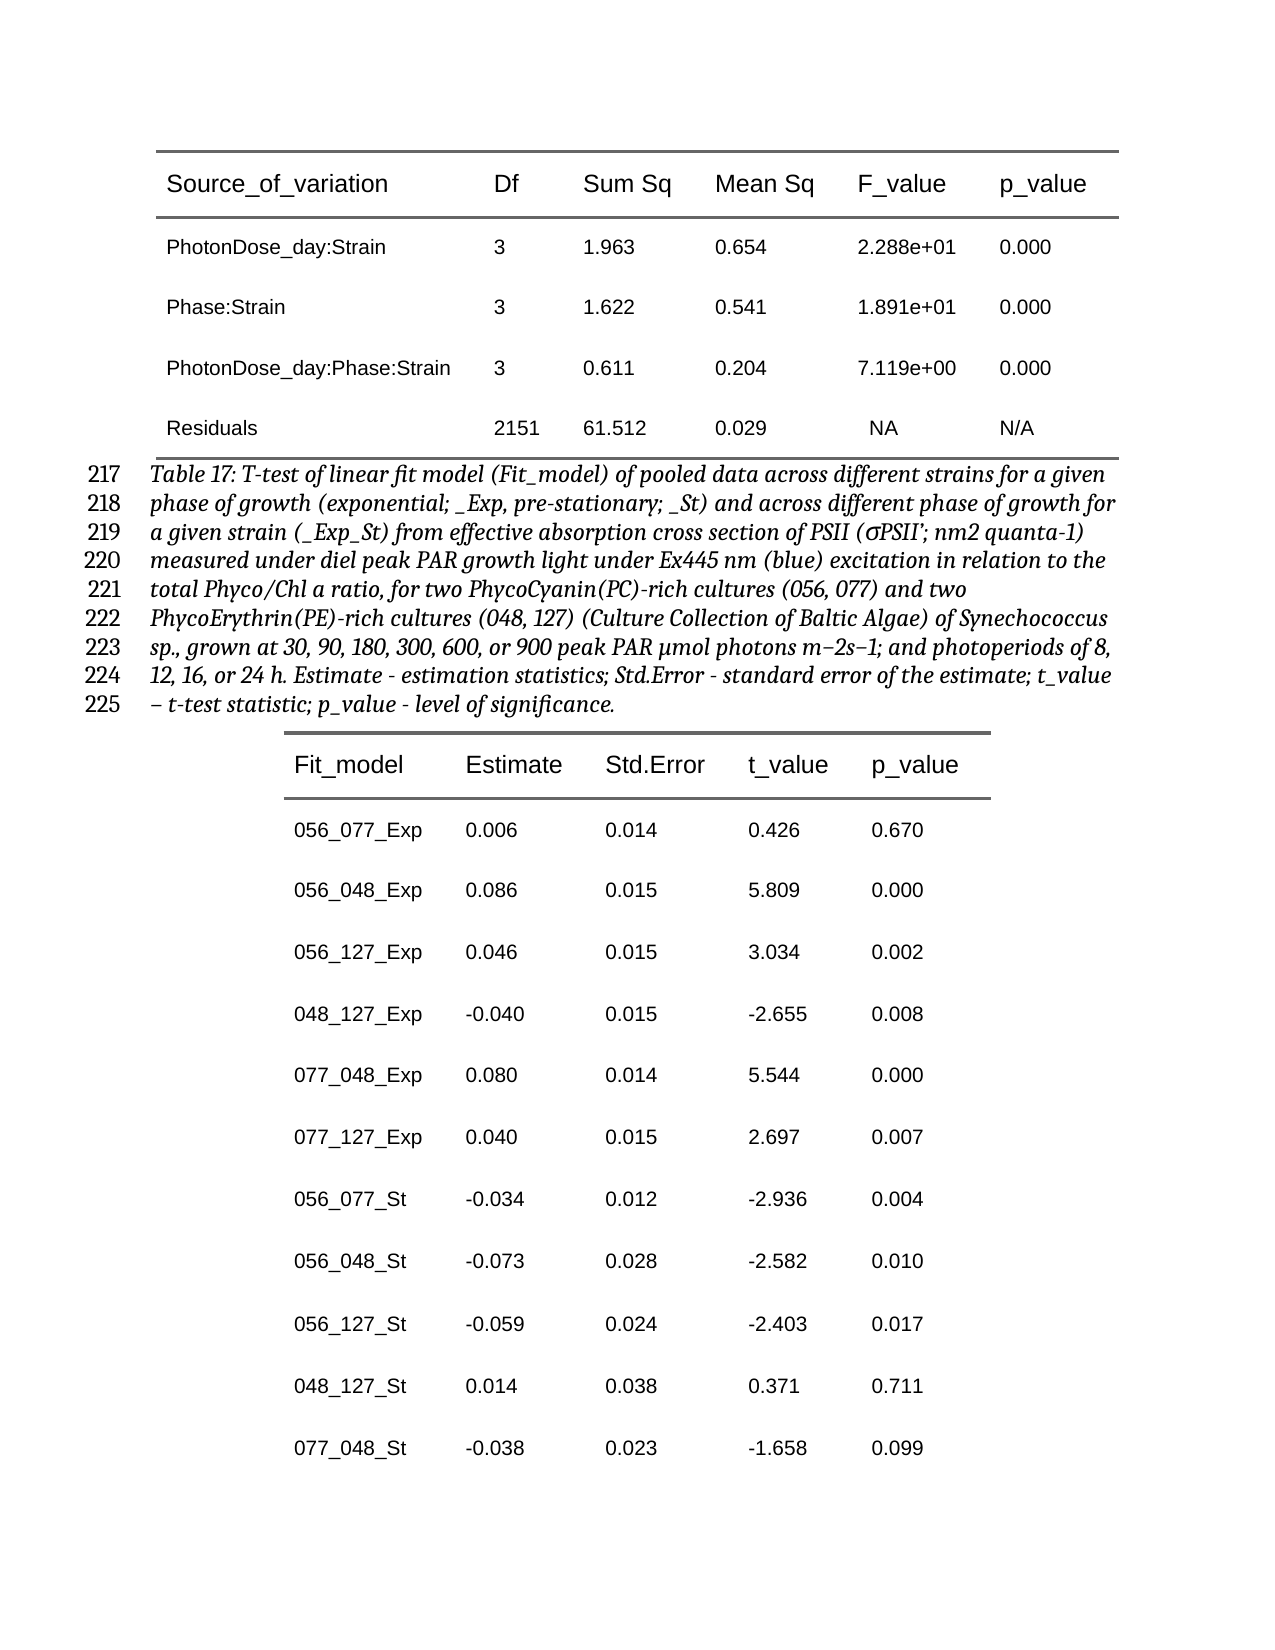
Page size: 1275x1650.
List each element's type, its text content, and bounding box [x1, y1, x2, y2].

table_cell 0.038 [595, 1355, 738, 1417]
table_cell 0.000 [989, 278, 1119, 336]
table_cell -0.059 [455, 1293, 595, 1354]
table_cell 0.046 [455, 921, 595, 983]
table_header t_value [738, 735, 861, 797]
table_cell 0.040 [455, 1106, 595, 1168]
table_cell 0.000 [989, 336, 1119, 399]
table_cell 0.000 [989, 219, 1119, 278]
table_header p_value [989, 153, 1119, 216]
table_cell 0.015 [595, 1106, 738, 1168]
table_cell 0.541 [704, 278, 847, 336]
table_cell 0.080 [455, 1045, 595, 1106]
table_cell 3 [483, 219, 572, 278]
table_cell 0.670 [861, 800, 991, 859]
table_cell 0.711 [861, 1355, 991, 1417]
table_cell 0.086 [455, 859, 595, 921]
table_cell -0.034 [455, 1168, 595, 1230]
table_cell 0.204 [704, 336, 847, 399]
table_cell 048_127_Exp [284, 983, 455, 1044]
table_cell 2.697 [738, 1106, 861, 1168]
table_cell Residuals [156, 399, 483, 457]
table_header Sum Sq [573, 153, 704, 216]
table_cell 056_127_St [284, 1293, 455, 1354]
table_cell 0.654 [704, 219, 847, 278]
table_cell 1.891e+01 [847, 278, 989, 336]
table_cell PhotonDose_day:Phase:Strain [156, 336, 483, 399]
table_cell 3.034 [738, 921, 861, 983]
table_cell 077_048_Exp [284, 1045, 455, 1106]
table_cell -2.582 [738, 1230, 861, 1292]
table_cell 0.024 [595, 1293, 738, 1354]
table_cell 7.119e+00 [847, 336, 989, 399]
table_cell 1.622 [573, 278, 704, 336]
table_cell Phase:Strain [156, 278, 483, 336]
table_cell 3 [483, 278, 572, 336]
table_cell 0.371 [738, 1355, 861, 1417]
table_cell 056_077_Exp [284, 800, 455, 859]
table_cell 0.015 [595, 983, 738, 1044]
table_cell 3 [483, 336, 572, 399]
table_cell 0.028 [595, 1230, 738, 1292]
table_cell 0.015 [595, 921, 738, 983]
table_cell 0.426 [738, 800, 861, 859]
table_cell 0.611 [573, 336, 704, 399]
table_cell 0.000 [861, 1045, 991, 1106]
table_cell 5.809 [738, 859, 861, 921]
table_cell 0.014 [595, 1045, 738, 1106]
table_cell PhotonDose_day:Strain [156, 219, 483, 278]
table_cell 2151 [483, 399, 572, 457]
table_cell 0.023 [595, 1417, 738, 1479]
table_header Mean Sq [704, 153, 847, 216]
table_cell 0.010 [861, 1230, 991, 1292]
table_cell -2.403 [738, 1293, 861, 1354]
table_cell 0.017 [861, 1293, 991, 1354]
table_cell 0.004 [861, 1168, 991, 1230]
table_cell 077_048_St [284, 1417, 455, 1479]
table_cell 0.007 [861, 1106, 991, 1168]
table_cell 056_077_St [284, 1168, 455, 1230]
table_cell 61.512 [573, 399, 704, 457]
table_cell 0.014 [595, 800, 738, 859]
table_cell -0.073 [455, 1230, 595, 1292]
table_cell 0.015 [595, 859, 738, 921]
table_cell 0.029 [704, 399, 847, 457]
table_cell 2.288e+01 [847, 219, 989, 278]
table_cell 0.006 [455, 800, 595, 859]
table_cell 0.000 [861, 859, 991, 921]
table_cell N/A [989, 399, 1119, 457]
table_cell 056_127_Exp [284, 921, 455, 983]
table_cell -2.936 [738, 1168, 861, 1230]
table_cell 5.544 [738, 1045, 861, 1106]
table_cell 0.012 [595, 1168, 738, 1230]
table_cell -1.658 [738, 1417, 861, 1479]
table_header p_value [861, 735, 991, 797]
text Table 17: T-test of linear fit model (Fit_model) of pooled data across different strains for a given phase of growth (exponential; _Exp, pre-stationary; _St) and across different phase of growth for a given strain (_Exp_St) from effective absorption cross section of PSII (σPSII’; nm2 quanta-1) measured under diel peak PAR growth light under Ex445 nm (blue) excitation in relation to the total Phyco/Chl a ratio, for two PhycoCyanin(PC)-rich cultures (056, 077) and two PhycoErythrin(PE)-rich cultures (048, 127) (Culture Collection of Baltic Algae) of Synechococcus sp., grown at 30, 90, 180, 300, 600, or 900 peak PAR µmol photons m−2s−1; and photoperiods of 8, 12, 16, or 24 h. Estimate - estimation statistics; Std.Error - standard error of the estimate; t_value – t-test statistic; p_value - level of significance. [150, 460, 1125, 719]
table_cell 056_048_St [284, 1230, 455, 1292]
table_cell -0.038 [455, 1417, 595, 1479]
table_cell 0.008 [861, 983, 991, 1044]
table_cell 0.002 [861, 921, 991, 983]
table_cell 0.099 [861, 1417, 991, 1479]
table_cell 077_127_Exp [284, 1106, 455, 1168]
table_cell 1.963 [573, 219, 704, 278]
table_cell -0.040 [455, 983, 595, 1044]
table_header F_value [847, 153, 989, 216]
table_header Fit_model [284, 735, 455, 797]
table_cell 056_048_Exp [284, 859, 455, 921]
table_cell 0.014 [455, 1355, 595, 1417]
table_cell -2.655 [738, 983, 861, 1044]
table_cell NA [847, 399, 989, 457]
table_header Estimate [455, 735, 595, 797]
table_header Source_of_variation [156, 153, 483, 216]
table_header Df [483, 153, 572, 216]
table_header Std.Error [595, 735, 738, 797]
table_cell 048_127_St [284, 1355, 455, 1417]
